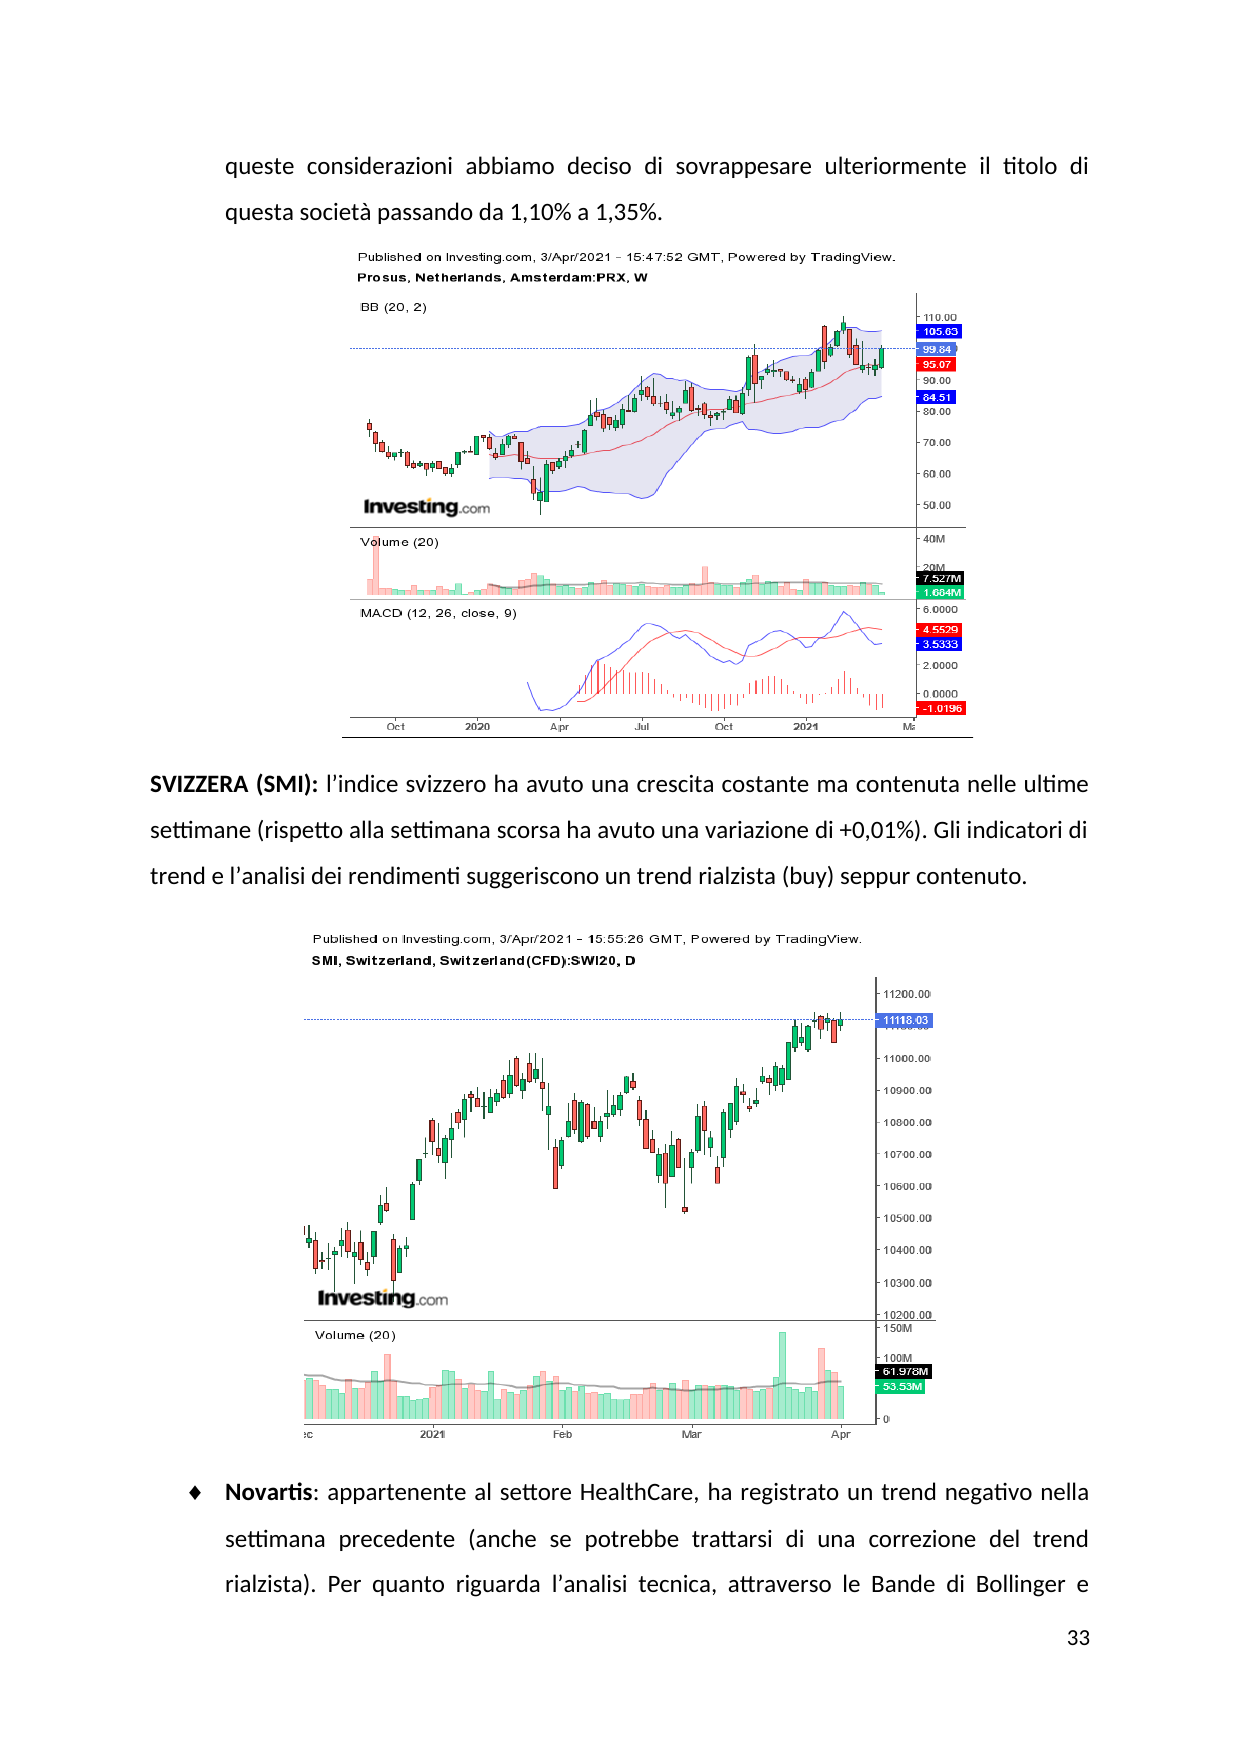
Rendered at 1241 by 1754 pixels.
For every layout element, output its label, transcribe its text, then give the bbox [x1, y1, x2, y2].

picture [296, 922, 944, 1446]
text SVIZZERA (SMI): l’indice svizzero ha avuto una crescita costante ma contenuta nelle ultime settimane (rispetto alla settimana scorsa ha avuto una variazione di +0,01%). Gli indicatori di trend e l’analisi dei rendimenti suggeriscono un trend rialzista (buy) seppur contenuto. [150, 769, 1090, 891]
picture [342, 241, 974, 738]
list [187, 150, 1090, 226]
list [187, 1476, 1090, 1599]
